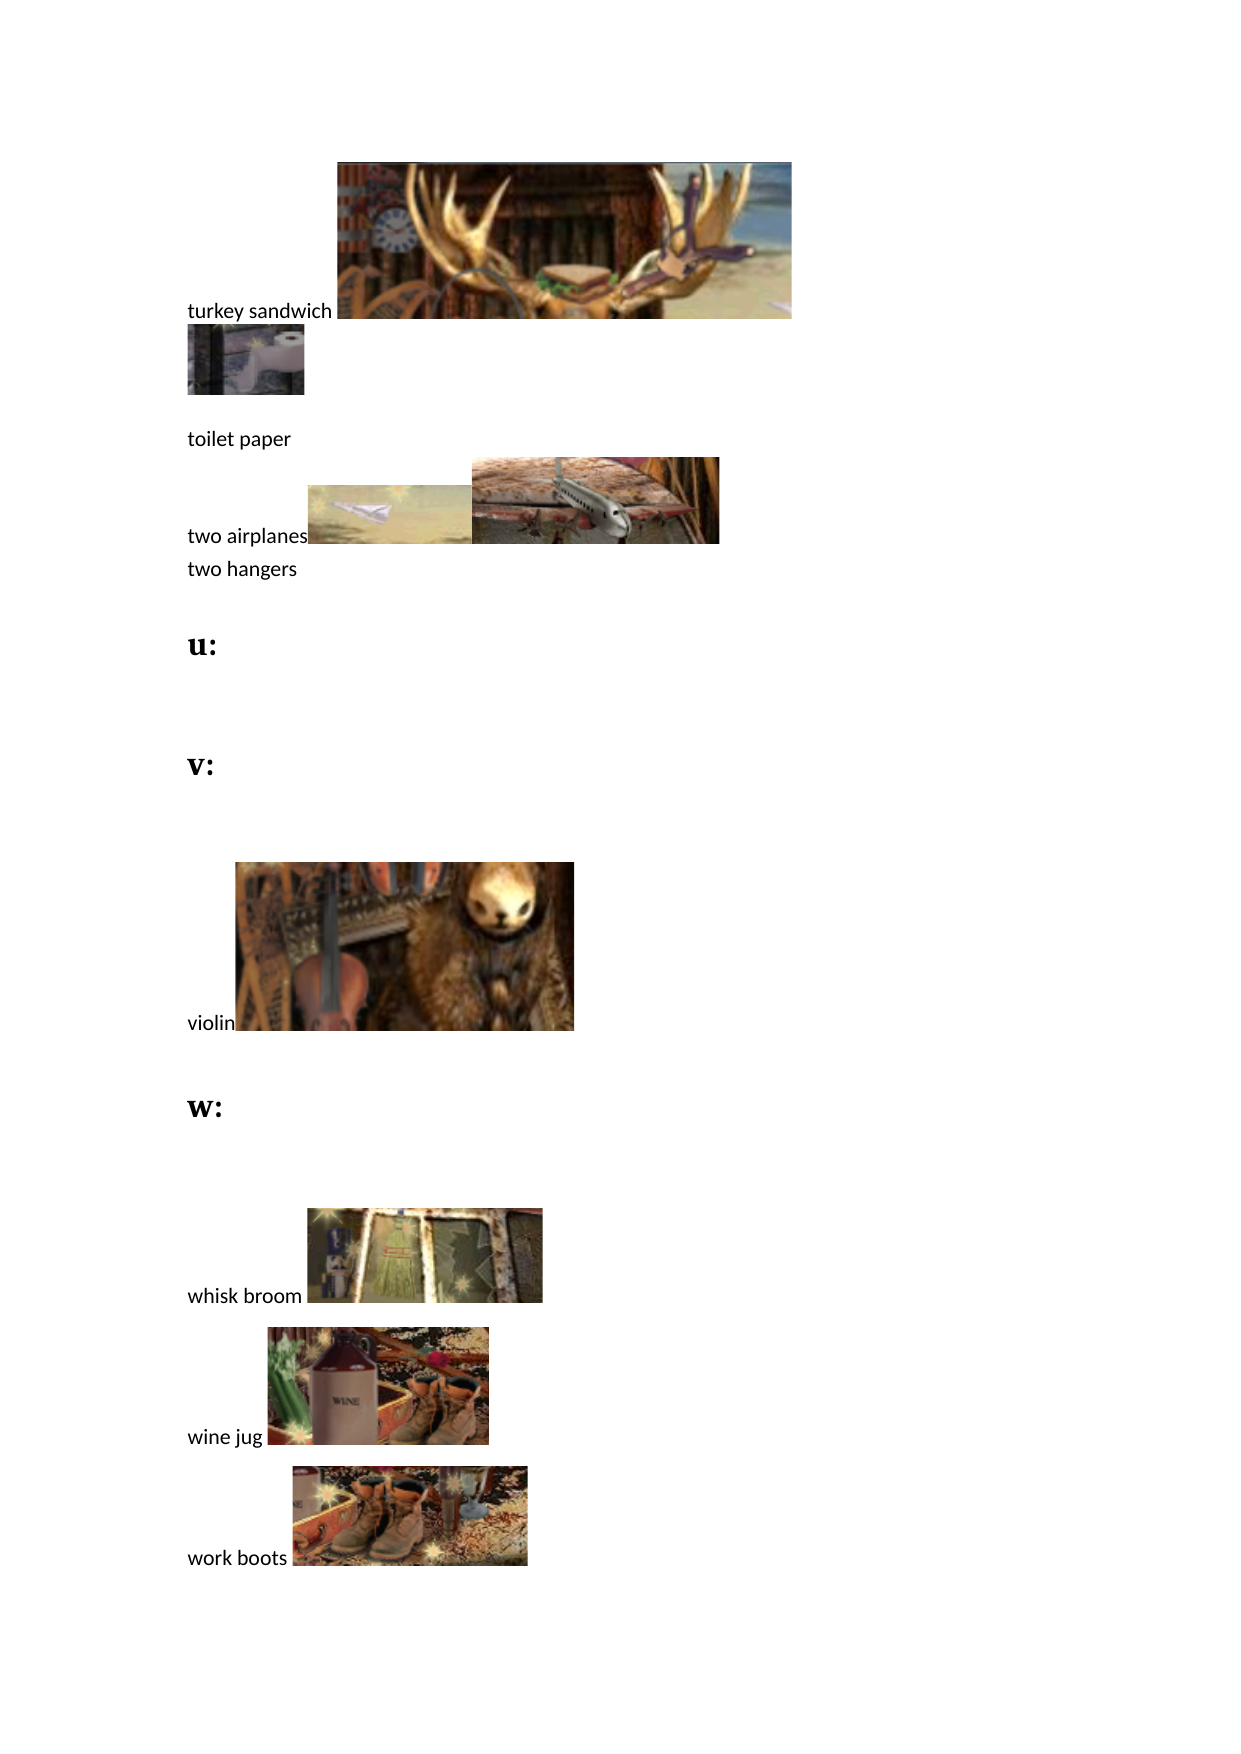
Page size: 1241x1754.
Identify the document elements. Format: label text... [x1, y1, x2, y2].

text wine jug [187, 1324, 1053, 1454]
picture [337, 162, 792, 319]
subtitle u: [187, 612, 1053, 677]
subtitle v: [187, 732, 1053, 797]
picture [292, 1466, 528, 1566]
text toilet paper [187, 422, 1053, 454]
picture [307, 457, 720, 544]
text whisk broom [187, 1194, 1053, 1324]
text work boots [187, 1454, 1053, 1584]
picture [235, 862, 575, 1031]
picture [267, 1327, 489, 1445]
text two hangers [187, 552, 1053, 584]
picture [307, 1208, 543, 1303]
subtitle w: [187, 1074, 1053, 1139]
picture [187, 324, 305, 395]
